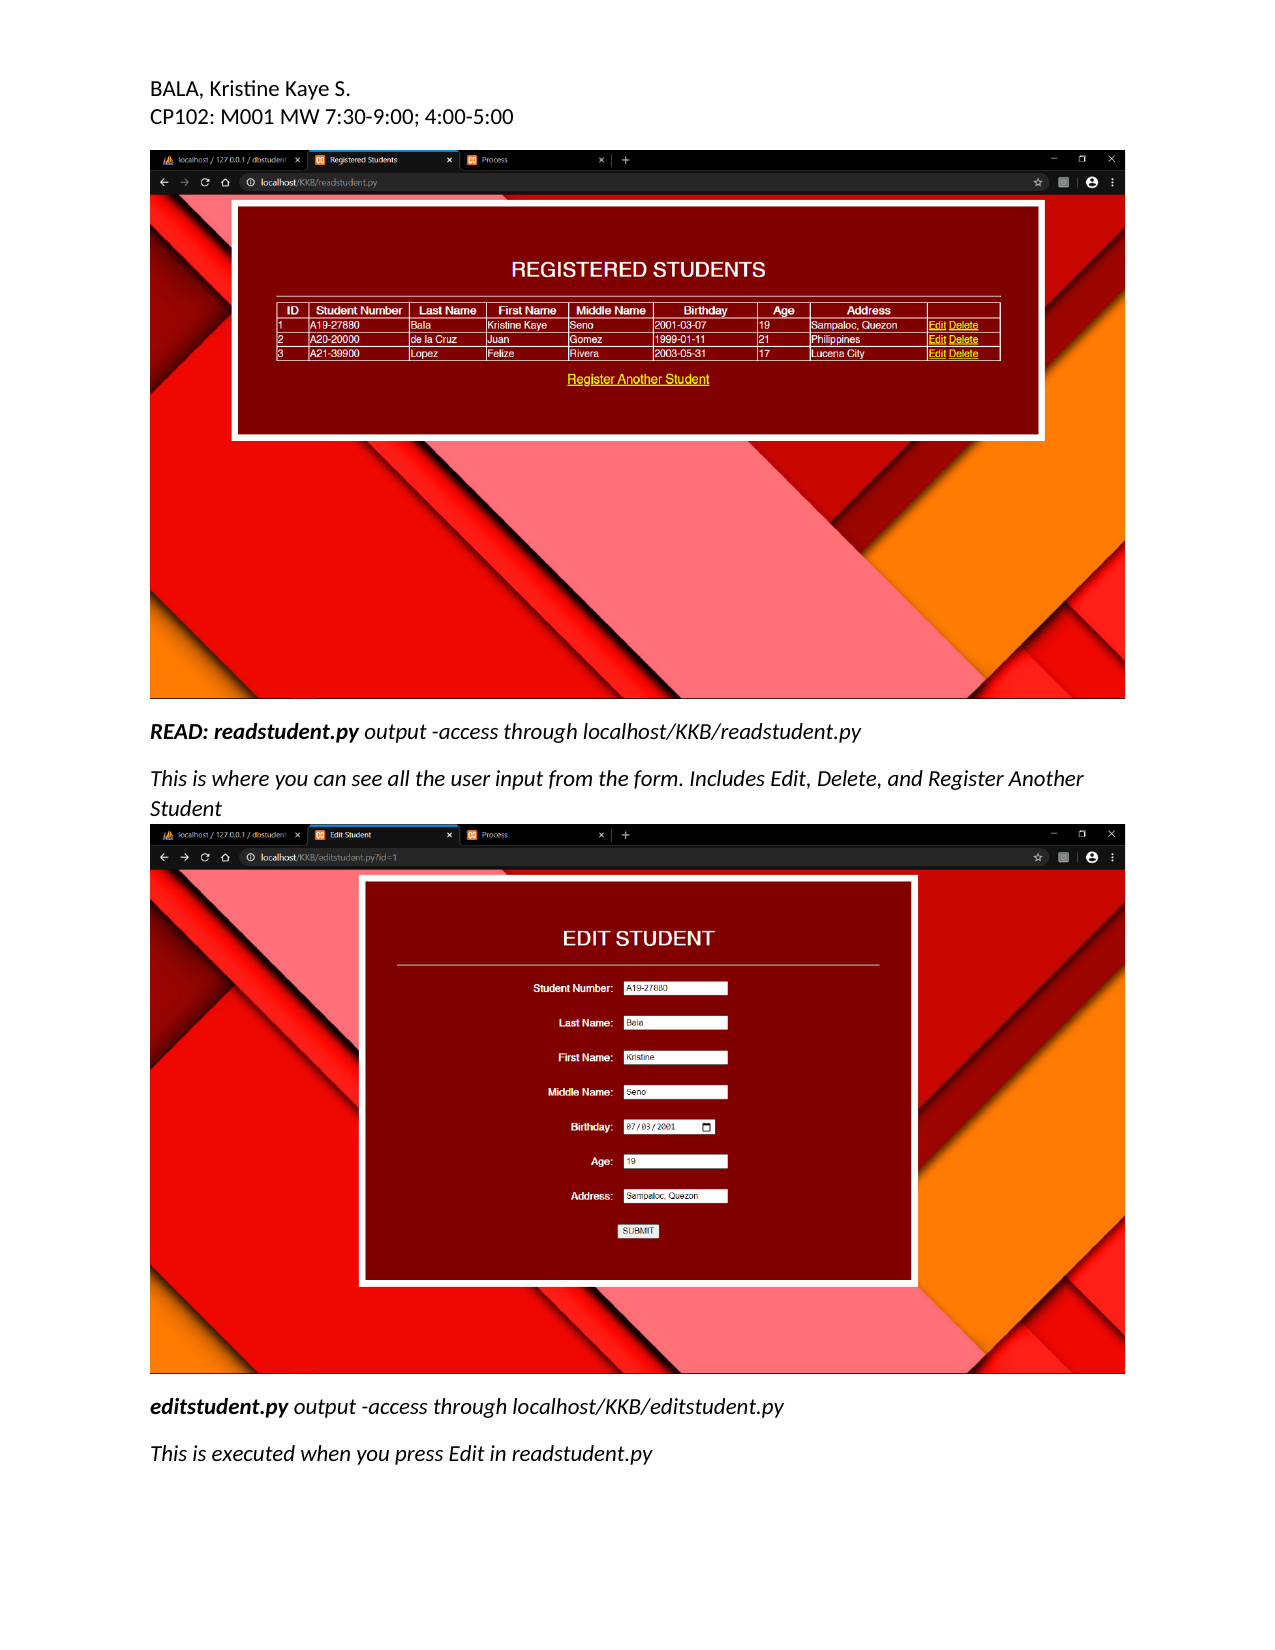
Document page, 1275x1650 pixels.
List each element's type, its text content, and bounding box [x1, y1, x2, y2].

picture [150, 824, 1125, 1374]
text editstudent.py output -access through localhost/KKB/editstudent.py [150, 1392, 1125, 1420]
text This is executed when you press Edit in readstudent.py [150, 1439, 1125, 1467]
text READ: readstudent.py output -access through localhost/KKB/readstudent.py [150, 717, 1125, 745]
picture [150, 150, 1125, 699]
text This is where you can see all the user input from the form. Includes Edit, Delete, and Register Another Student [150, 764, 1125, 824]
